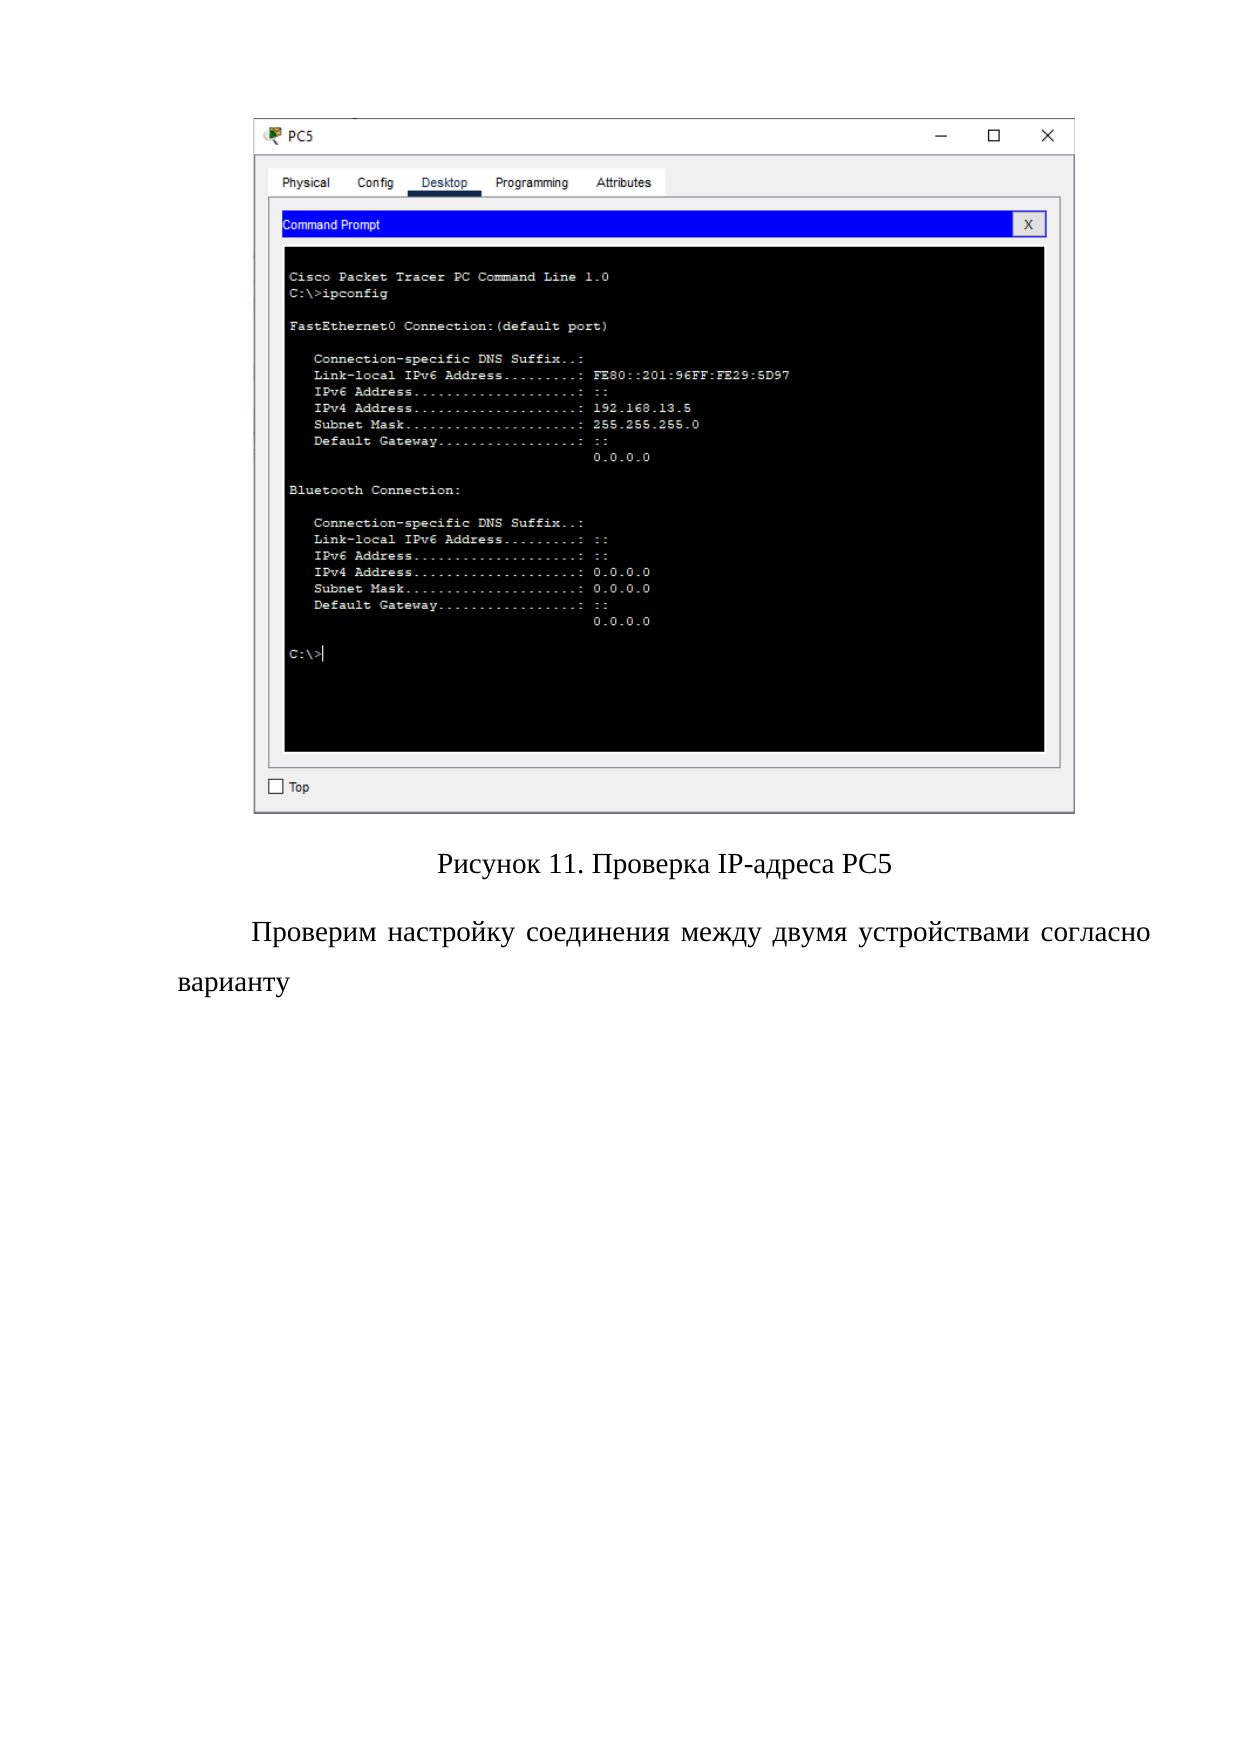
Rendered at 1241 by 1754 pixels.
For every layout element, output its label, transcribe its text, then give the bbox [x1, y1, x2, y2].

text Рисунок 11. Проверка IP-адреса PC5 [177, 847, 1152, 880]
picture [253, 118, 1075, 814]
text Проверим настройку соединения между двумя устройствами согласно варианту [177, 914, 1152, 997]
